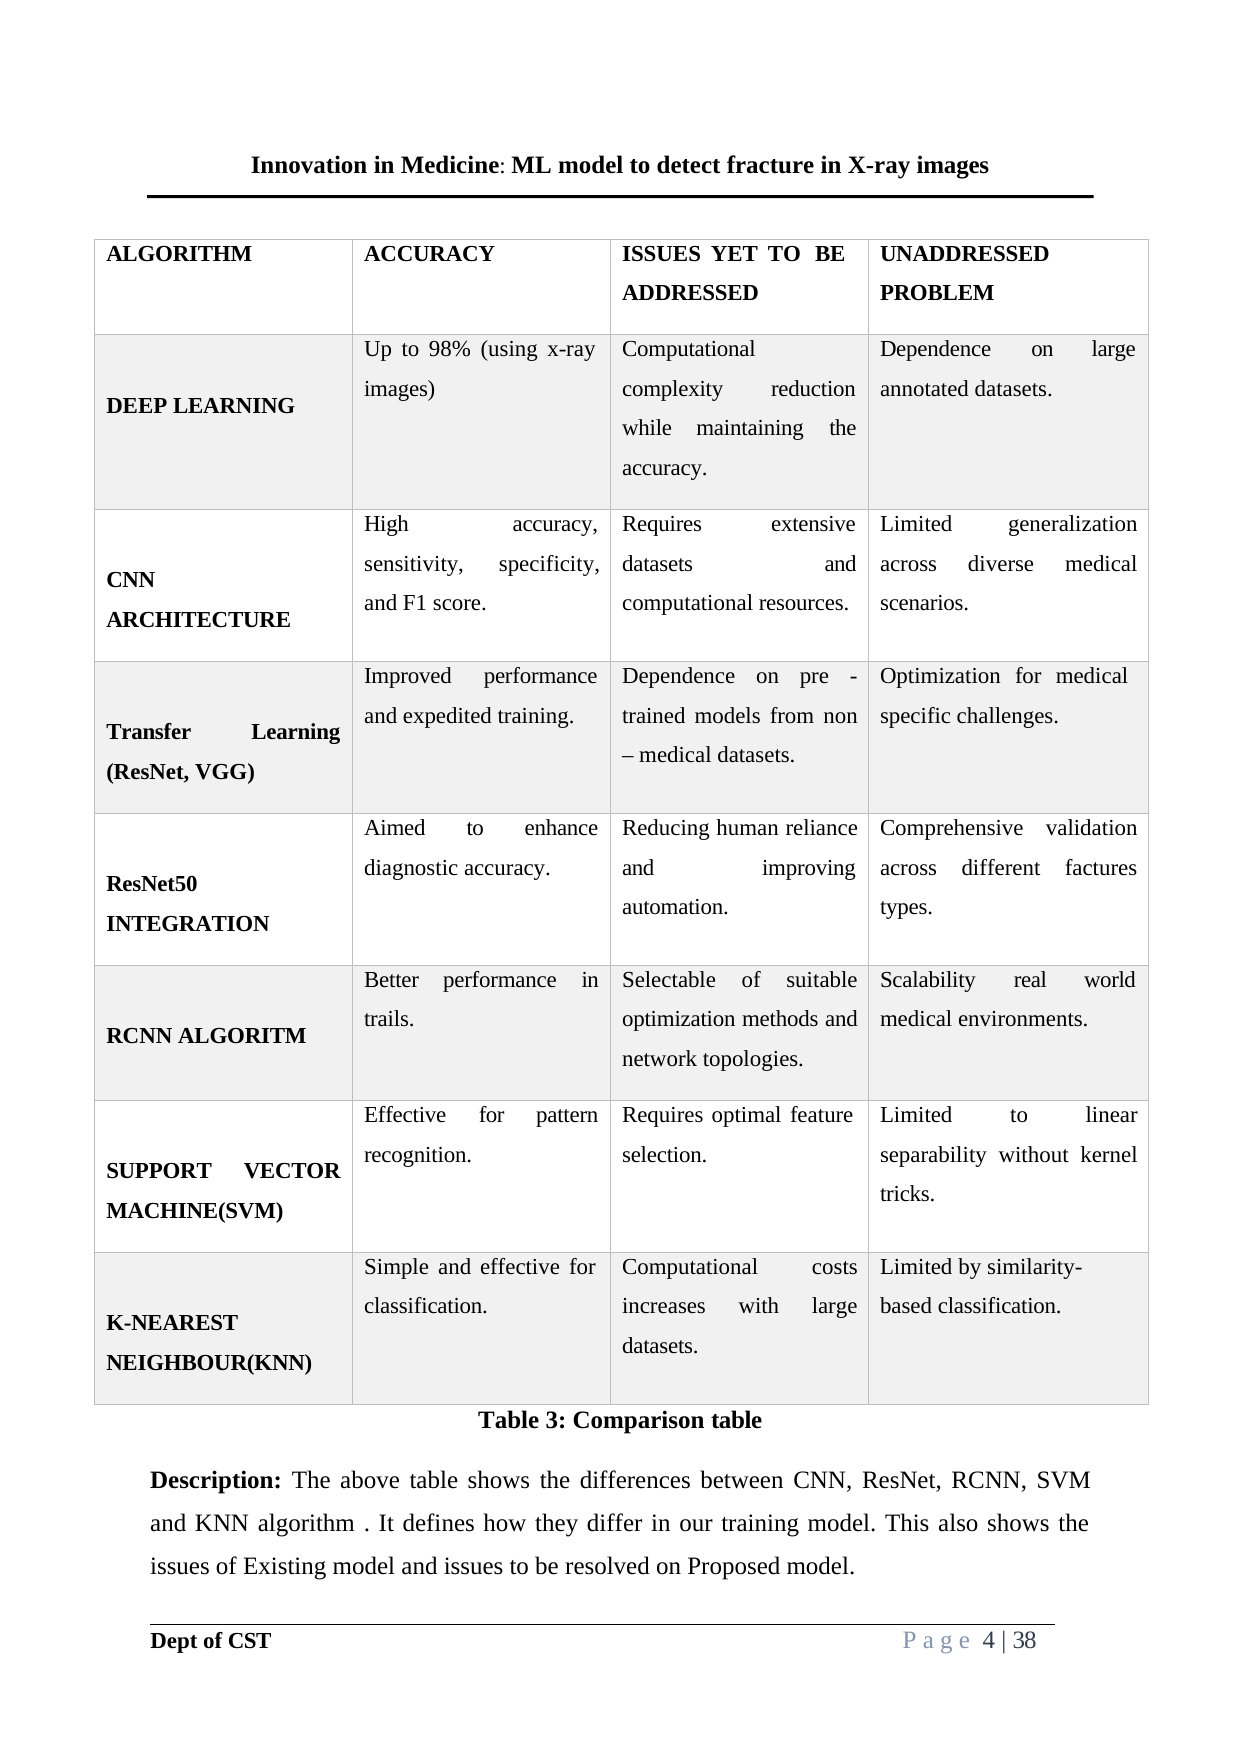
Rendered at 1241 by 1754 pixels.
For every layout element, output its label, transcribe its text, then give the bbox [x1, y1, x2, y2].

table_cell CNN ARCHITECTURE [95, 510, 352, 661]
table_cell Computational complexity reduction while maintaining the accuracy. [611, 335, 868, 509]
table_header UNADDRESSED PROBLEM [869, 240, 1148, 334]
table_cell Better performance in trails. [353, 966, 610, 1100]
subtitle Table 3: Comparison table [89, 1405, 1151, 1434]
table_cell Comprehensive validation across different factures types. [869, 814, 1148, 965]
table_cell Selectable of suitable optimization methods and network topologies. [611, 966, 868, 1100]
table_cell Reducing human reliance and improving automation. [611, 814, 868, 965]
table_cell Effective for pattern recognition. [353, 1101, 610, 1252]
table_cell ResNet50 INTEGRATION [95, 814, 352, 965]
table_cell Scalability real world medical environments. [869, 966, 1148, 1100]
table_cell Up to 98% (using x-ray images) [353, 335, 610, 509]
table_cell Limited by similarity- based classification. [869, 1253, 1148, 1404]
table_cell Dependence on large annotated datasets. [869, 335, 1148, 509]
table_cell RCNN ALGORITM [95, 966, 352, 1100]
table_cell K-NEAREST NEIGHBOUR(KNN) [95, 1253, 352, 1404]
table_cell Simple and effective for classification. [353, 1253, 610, 1404]
table_cell Limited to linear separability without kernel tricks. [869, 1101, 1148, 1252]
table_cell Requires optimal feature selection. [611, 1101, 868, 1252]
table_header ISSUES YET TO BE ADDRESSED [611, 240, 868, 334]
table_cell Requires extensive datasets and computational resources. [611, 510, 868, 661]
table_cell SUPPORT VECTOR MACHINE(SVM) [95, 1101, 352, 1252]
table_cell Improved performance and expedited training. [353, 662, 610, 813]
table_cell Computational costs increases with large datasets. [611, 1253, 868, 1404]
table_header ACCURACY [353, 240, 610, 334]
table_cell Dependence on pre - trained models from non – medical datasets. [611, 662, 868, 813]
table_header ALGORITHM [95, 240, 352, 334]
table_cell DEEP LEARNING [95, 335, 352, 509]
table_cell Aimed to enhance diagnostic accuracy. [353, 814, 610, 965]
table_cell High accuracy, sensitivity, specificity, and F1 score. [353, 510, 610, 661]
table_cell Limited generalization across diverse medical scenarios. [869, 510, 1148, 661]
table_cell Transfer Learning (ResNet, VGG) [95, 662, 352, 813]
text Description: The above table shows the differences between CNN, ResNet, RCNN, SVM and KNN algorithm . It defines how they differ in our training model. This also shows the issues of Existing model and issues to be resolved on Proposed model. [150, 1465, 1091, 1580]
table_cell Optimization for medical specific challenges. [869, 662, 1148, 813]
